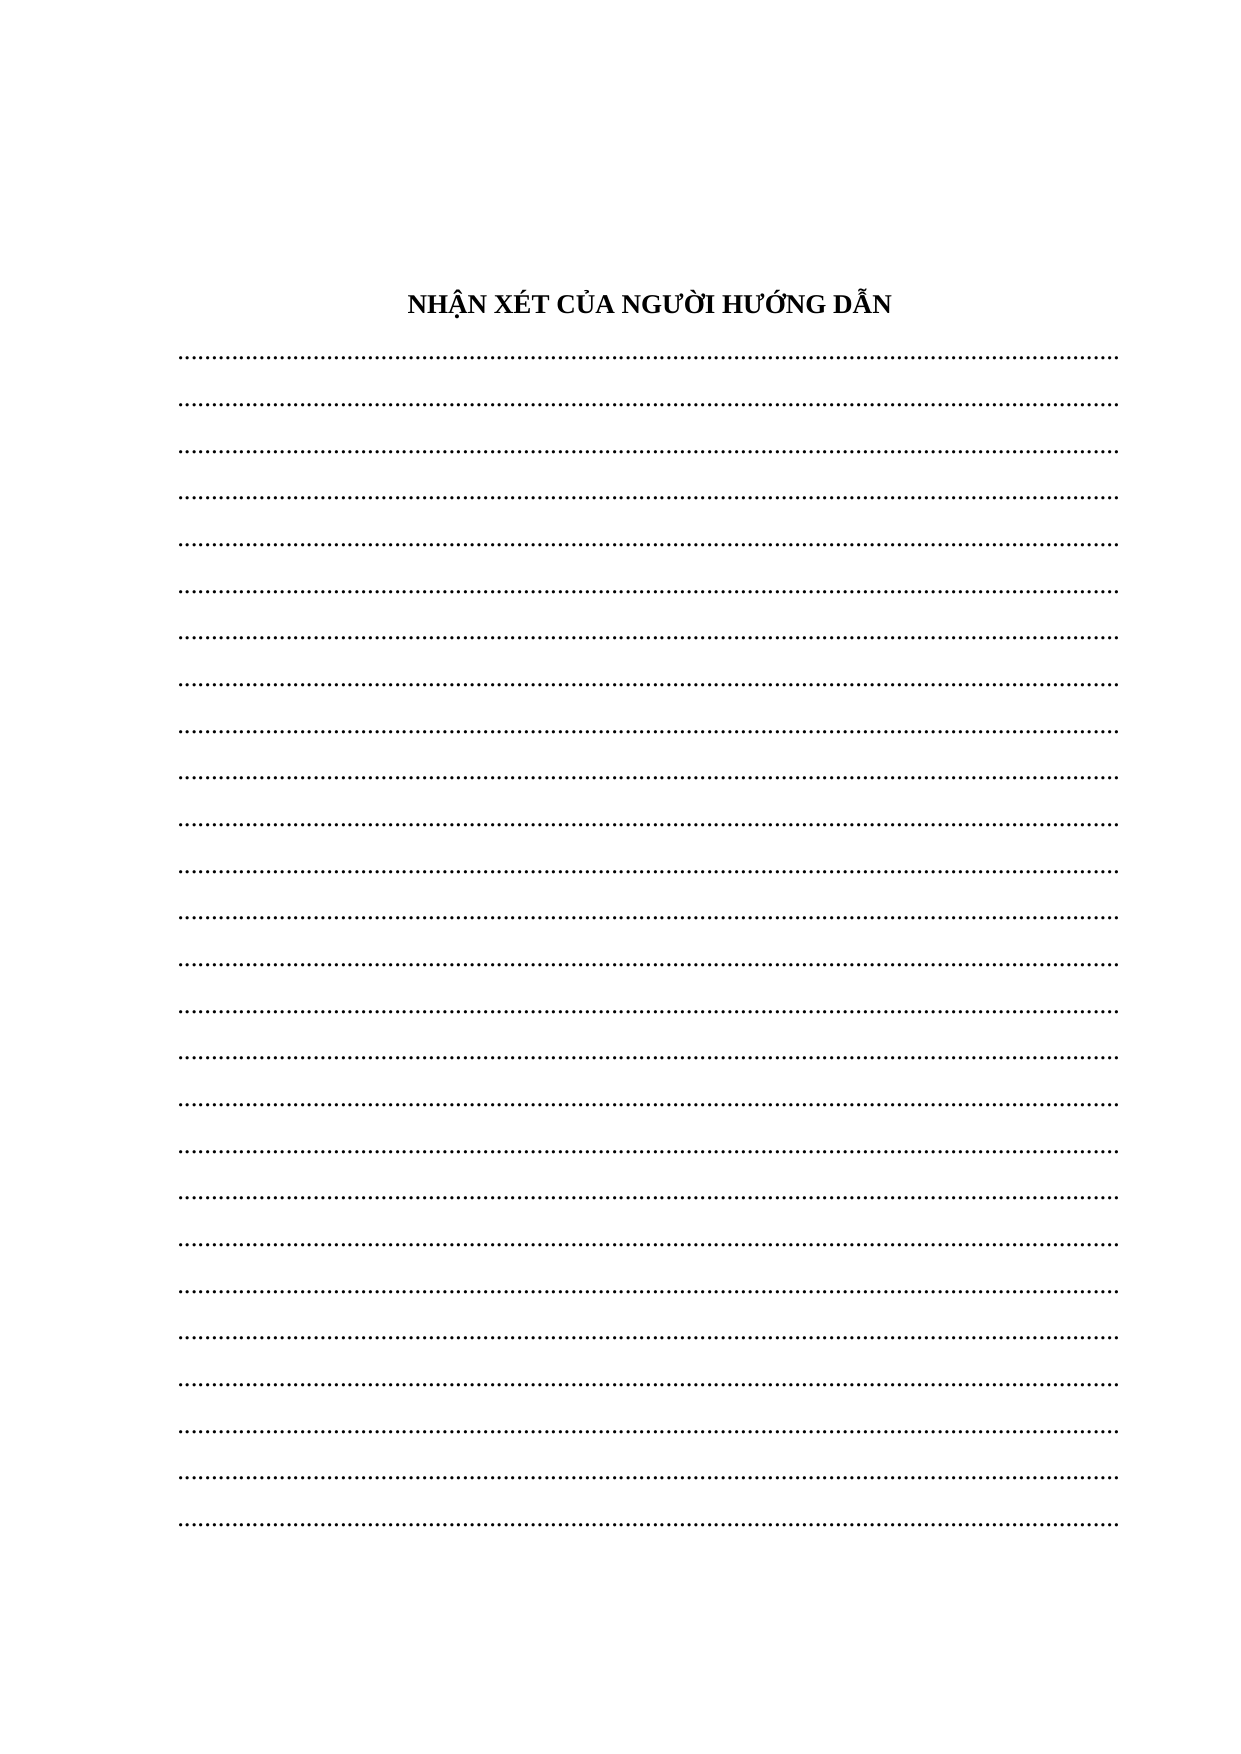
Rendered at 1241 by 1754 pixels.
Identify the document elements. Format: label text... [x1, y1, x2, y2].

text NHẬN XÉT CỦA NGƯỜI HƯỚNG DẪN [177, 288, 1122, 319]
